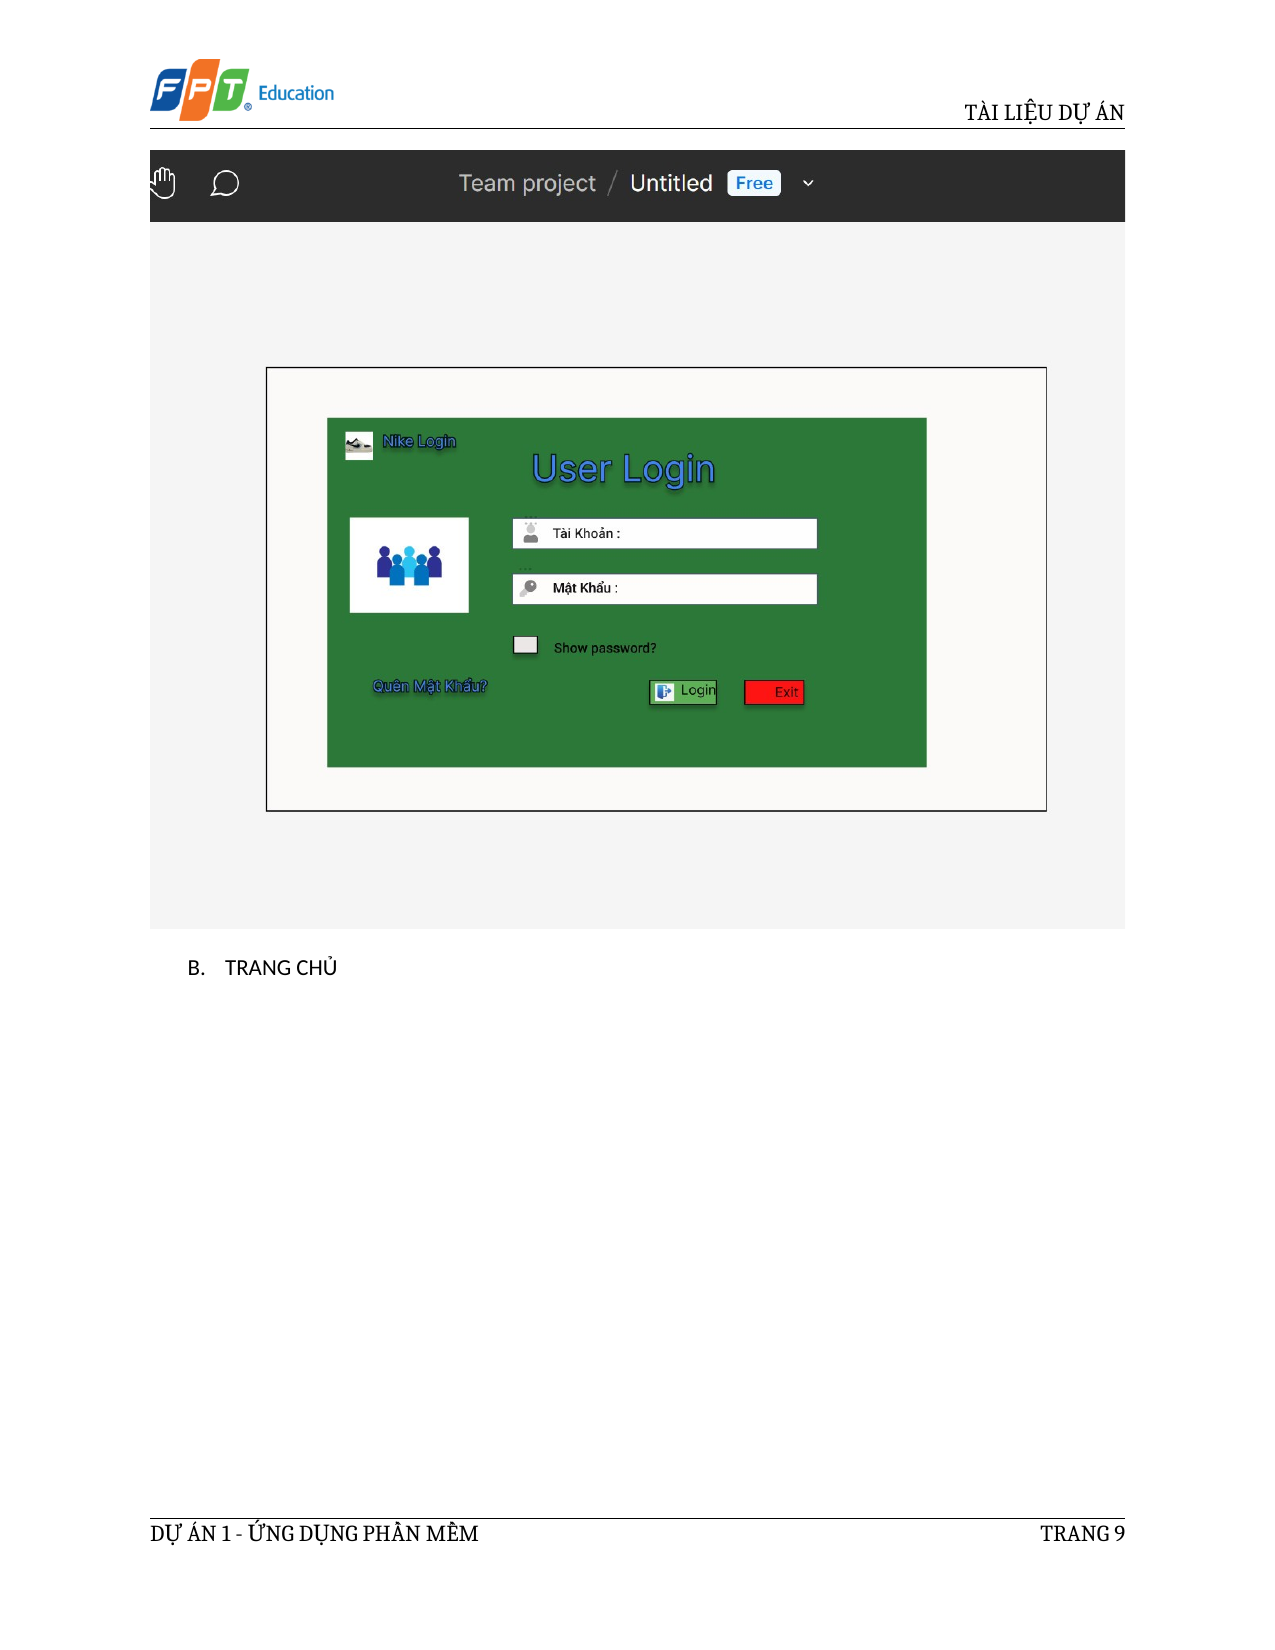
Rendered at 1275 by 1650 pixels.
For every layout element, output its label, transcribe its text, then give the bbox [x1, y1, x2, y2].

list TRANG CHỦ [187, 953, 1125, 982]
picture [150, 59, 336, 121]
picture [150, 150, 1125, 929]
